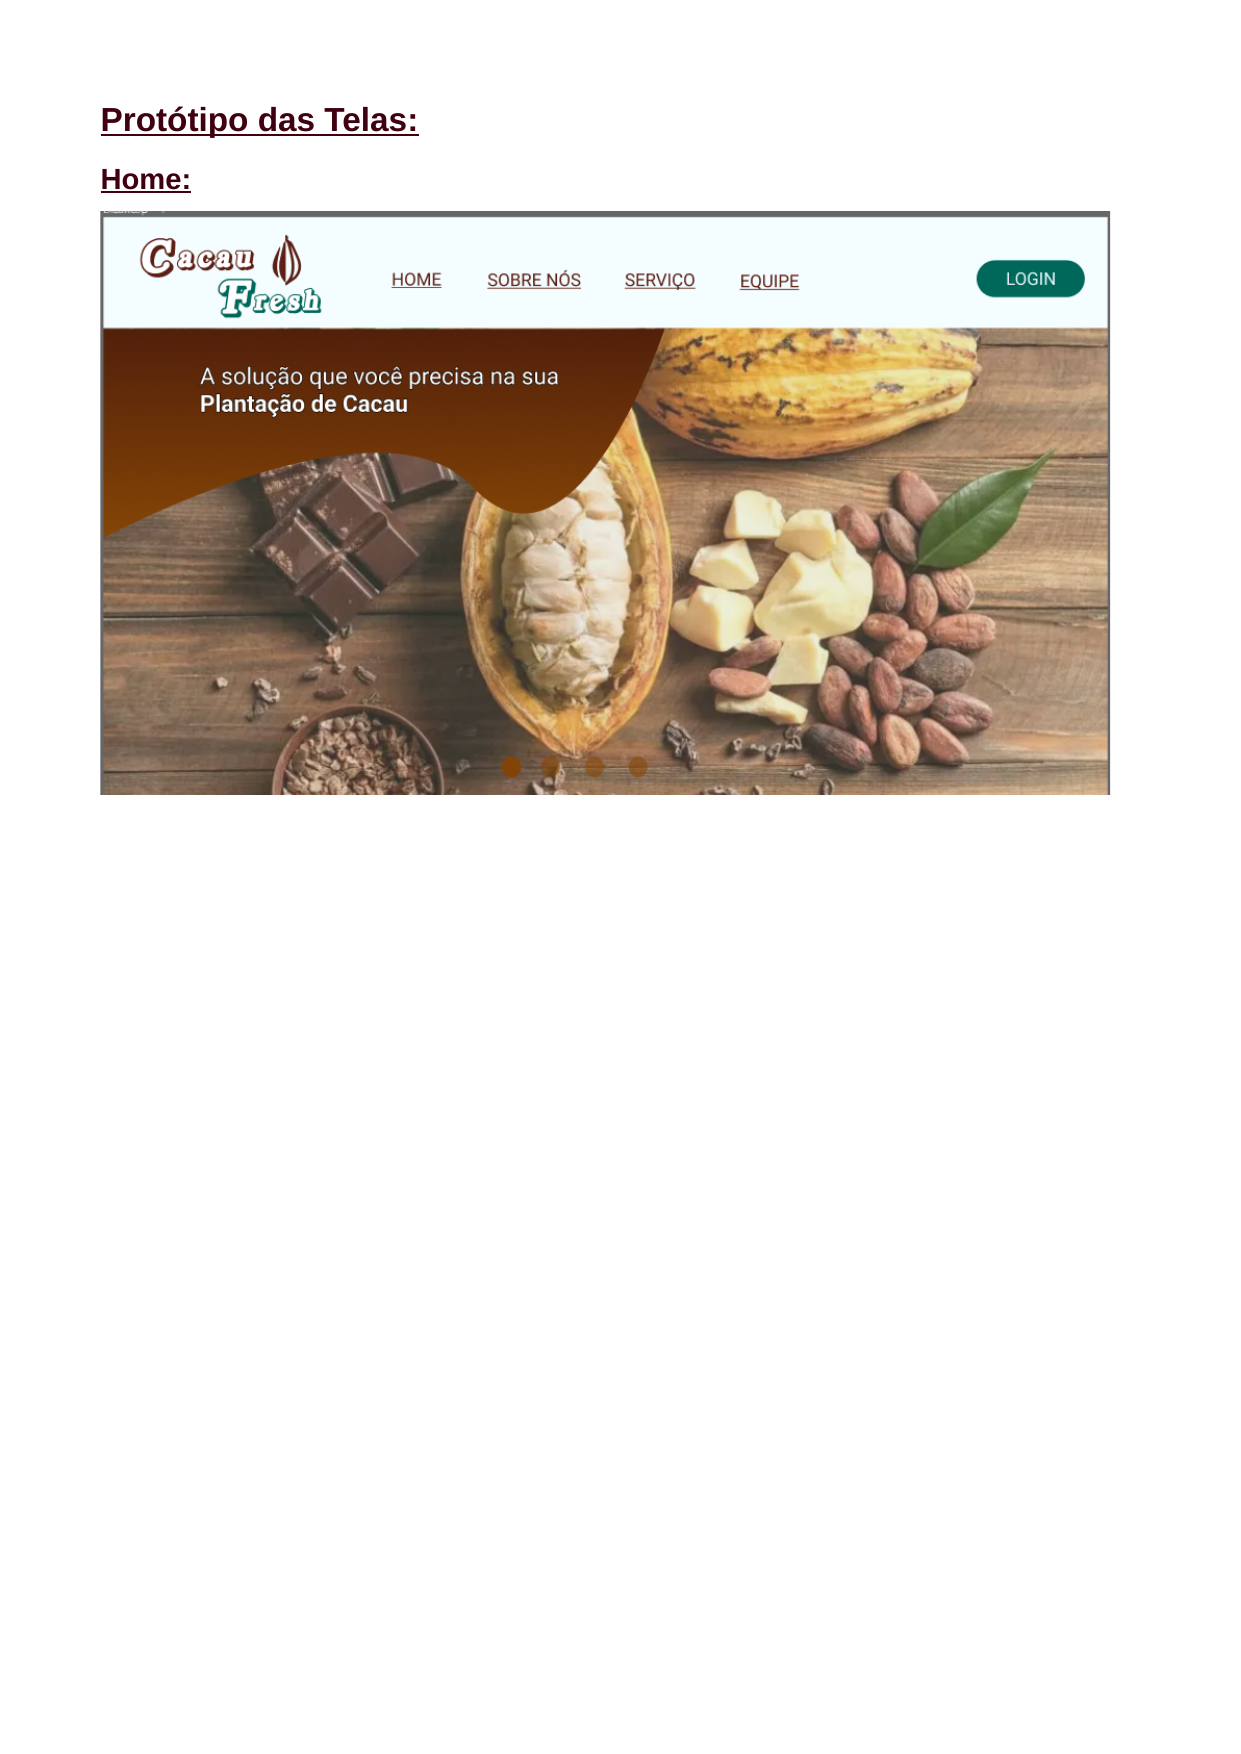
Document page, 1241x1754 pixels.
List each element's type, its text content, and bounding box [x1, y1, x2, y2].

text Protótipo das Telas: [100, 100, 1140, 139]
picture [100, 211, 1111, 795]
